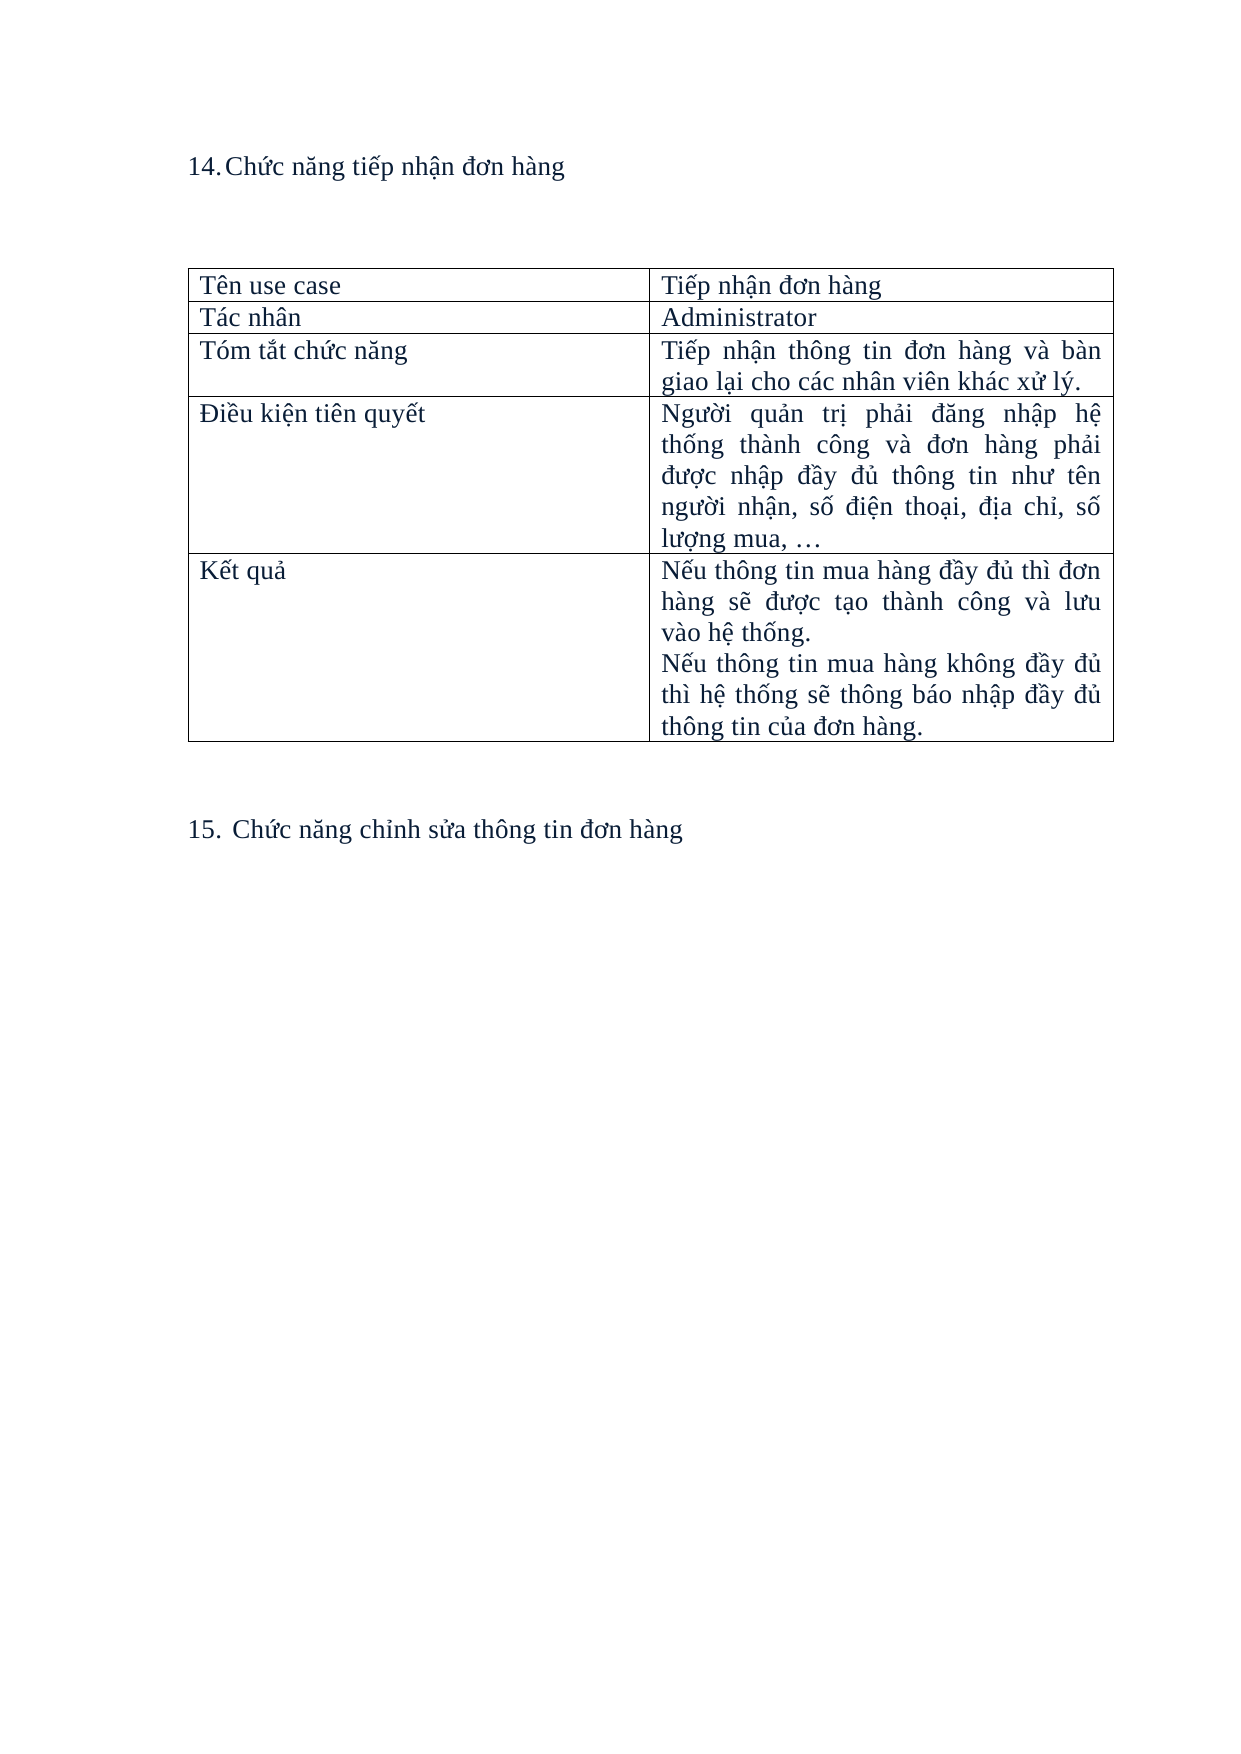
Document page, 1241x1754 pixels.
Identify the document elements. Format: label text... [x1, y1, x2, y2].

table_header Tiếp nhận đơn hàng [650, 269, 1113, 301]
table_header Tên use case [189, 269, 649, 301]
list Chức năng tiếp nhận đơn hàng [187, 150, 1090, 181]
table_cell Nếu thông tin mua hàng đầy đủ thì đơn hàng sẽ được tạo thành công và lưu vào hệ thống. Nếu thông tin mua hàng không đầy đủ thì hệ thống sẽ thông báo nhập đầy đủ thông tin của đơn hàng. [650, 554, 1113, 741]
table_cell Điều kiện tiên quyết [189, 397, 649, 553]
table_cell Kết quả [189, 554, 649, 741]
list Chức năng chỉnh sửa thông tin đơn hàng [187, 813, 1090, 844]
table_cell Người quản trị phải đăng nhập hệ thống thành công và đơn hàng phải được nhập đầy đủ thông tin như tên người nhận, số điện thoại, địa chỉ, số lượng mua, … [650, 397, 1113, 553]
table_cell Tác nhân [189, 302, 649, 333]
table_cell Tiếp nhận thông tin đơn hàng và bàn giao lại cho các nhân viên khác xử lý. [650, 334, 1113, 396]
table_cell Tóm tắt chức năng [189, 334, 649, 396]
table_cell Administrator [650, 302, 1113, 333]
